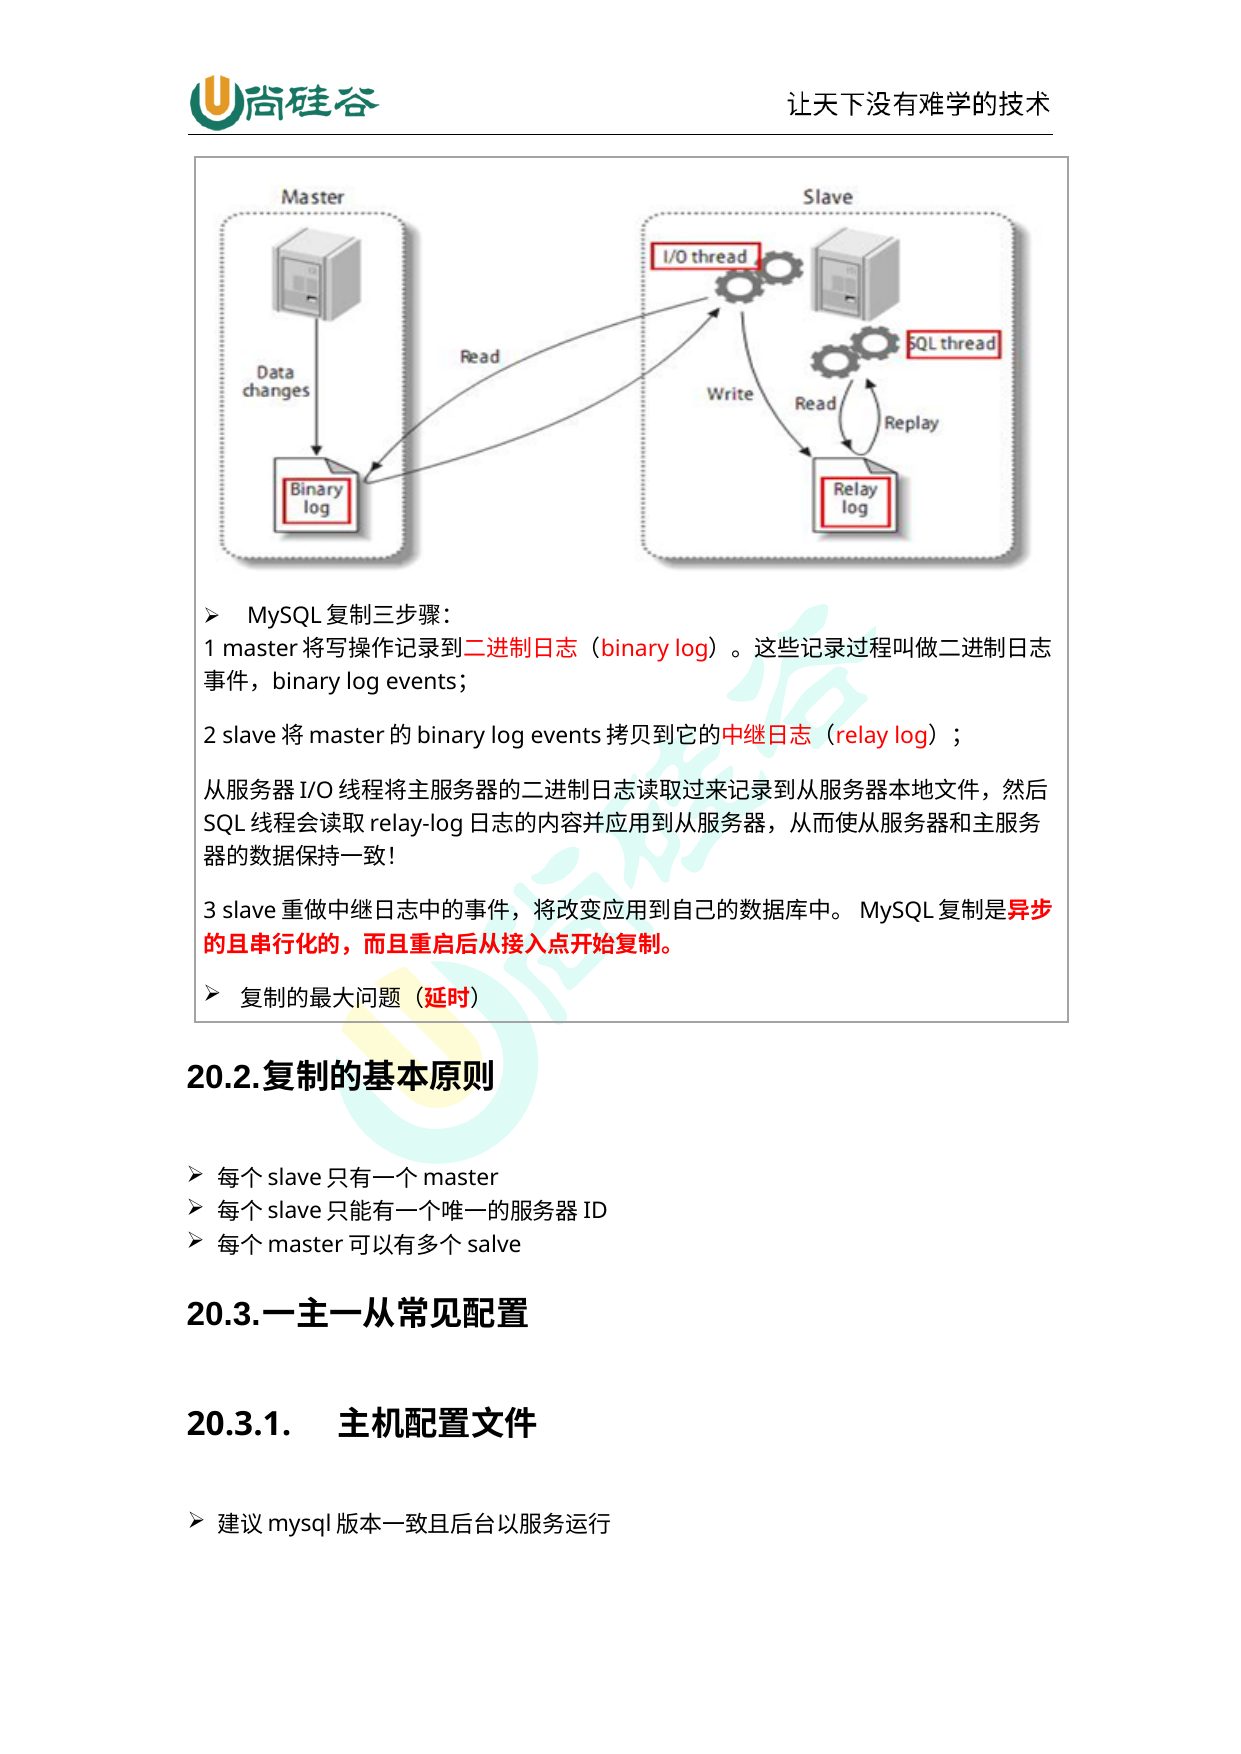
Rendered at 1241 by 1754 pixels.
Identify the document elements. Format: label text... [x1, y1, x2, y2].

list 每个master可以有多个salve [186, 1226, 1053, 1260]
subtitle 一主一从常见配置 [186, 1287, 1053, 1335]
picture [187, 73, 1053, 132]
picture [203, 170, 1055, 586]
list 每个slave只有一个master [186, 1160, 1053, 1193]
list 每个slave只能有一个唯一的服务器ID [186, 1193, 1053, 1226]
subtitle 主机配置文件 [186, 1396, 1053, 1445]
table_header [196, 158, 1067, 1021]
subtitle 复制的基本原则 [186, 1050, 1053, 1098]
list 建议mysql版本一致且后台以服务运行 [187, 1506, 1053, 1539]
